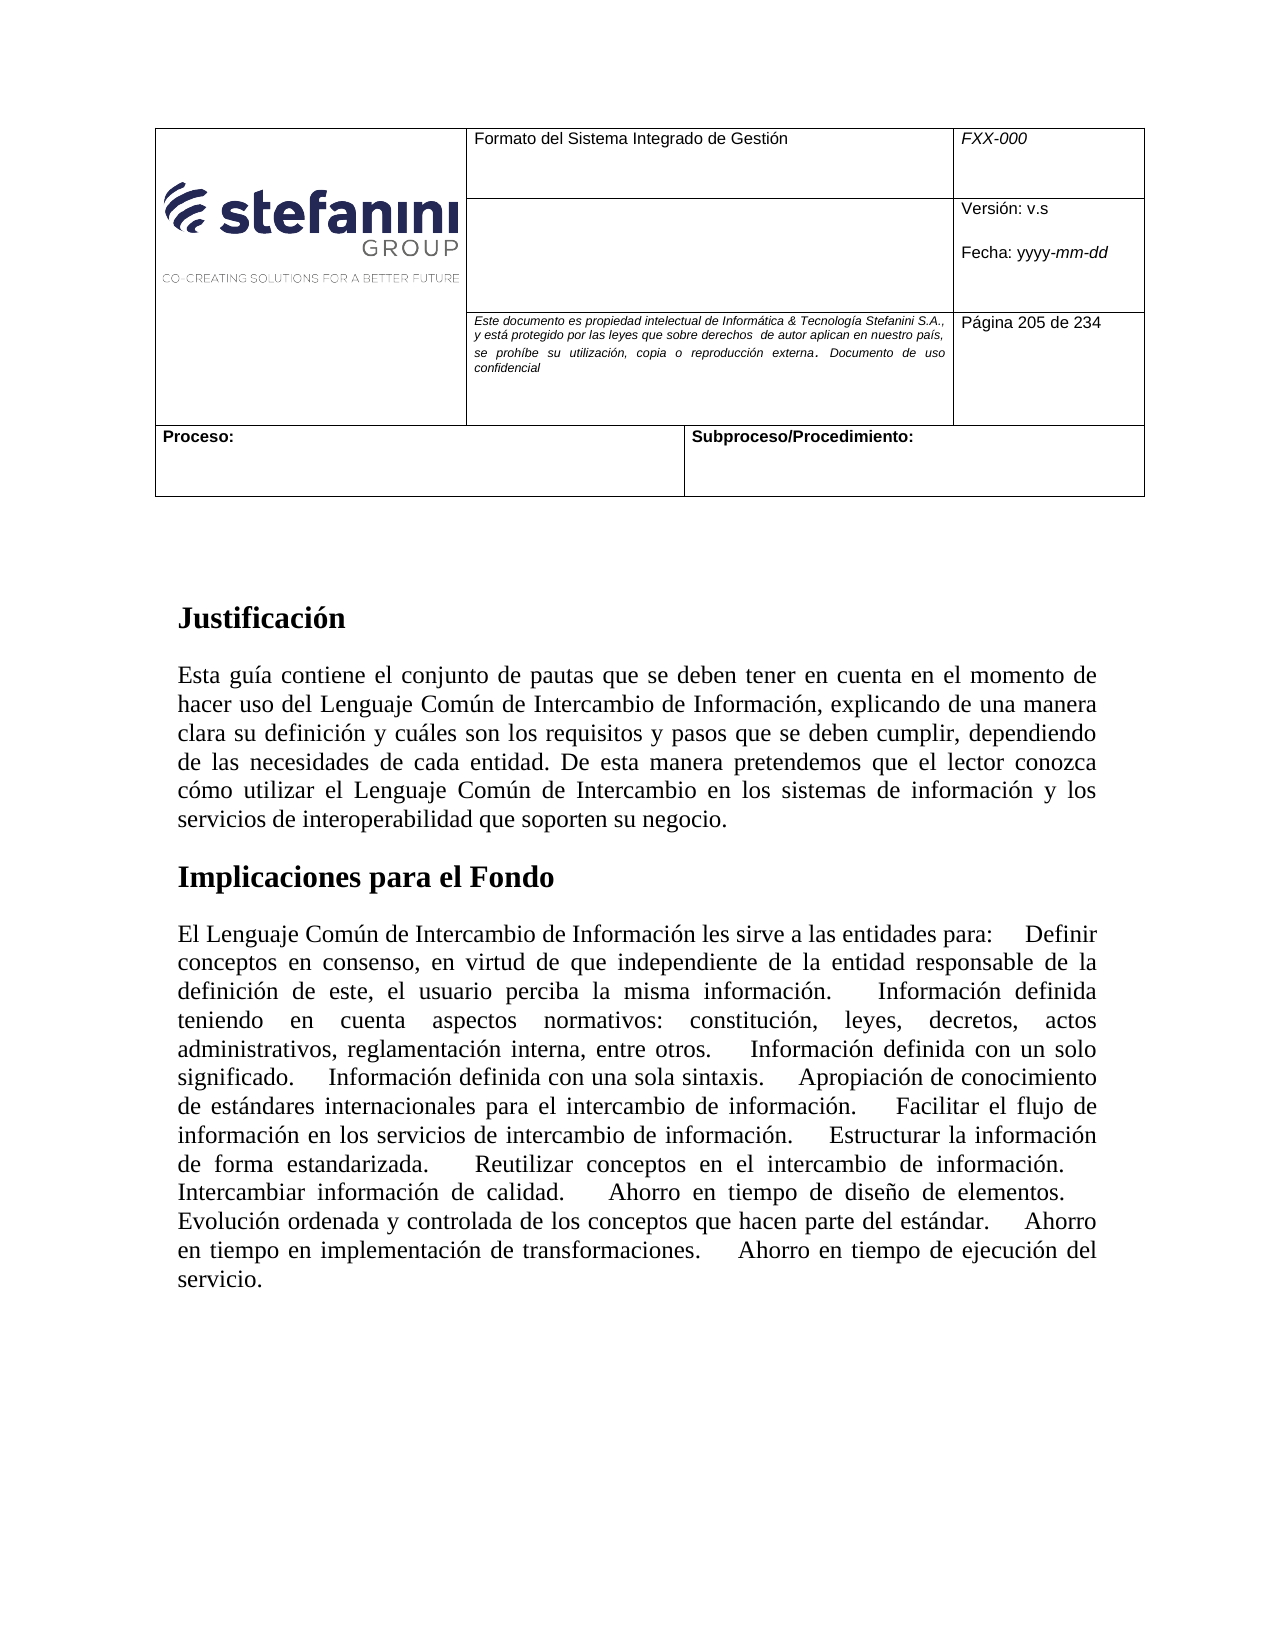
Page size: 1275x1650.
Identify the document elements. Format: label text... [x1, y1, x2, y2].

subtitle Justificación [177, 599, 1098, 635]
text El Lenguaje Común de Intercambio de Información les sirve a las entidades para:  Definir conceptos en consenso, en virtud de que independiente de la entidad responsable de la definición de este, el usuario perciba la misma información.  Información definida teniendo en cuenta aspectos normativos: constitución, leyes, decretos, actos administrativos, reglamentación interna, entre otros.  Información definida con un solo significado.  Información definida con una sola sintaxis.  Apropiación de conocimiento de estándares internacionales para el intercambio de información.  Facilitar el flujo de información en los servicios de intercambio de información.  Estructurar la información de forma estandarizada.  Reutilizar conceptos en el intercambio de información.  Intercambiar información de calidad.  Ahorro en tiempo de diseño de elementos.  Evolución ordenada y controlada de los conceptos que hacen parte del estándar.  Ahorro en tiempo en implementación de transformaciones.  Ahorro en tiempo de ejecución del servicio. [177, 919, 1098, 1292]
text Esta guía contiene el conjunto de pautas que se deben tener en cuenta en el momento de hacer uso del Lenguaje Común de Intercambio de Información, explicando de una manera clara su definición y cuáles son los requisitos y pasos que se deben cumplir, dependiendo de las necesidades de cada entidad. De esta manera pretendemos que el lector conozca cómo utilizar el Lenguaje Común de Intercambio en los sistemas de información y los servicios de interoperabilidad que soporten su negocio. [177, 660, 1098, 833]
subtitle Implicaciones para el Fondo [177, 858, 1098, 894]
picture [162, 182, 460, 286]
